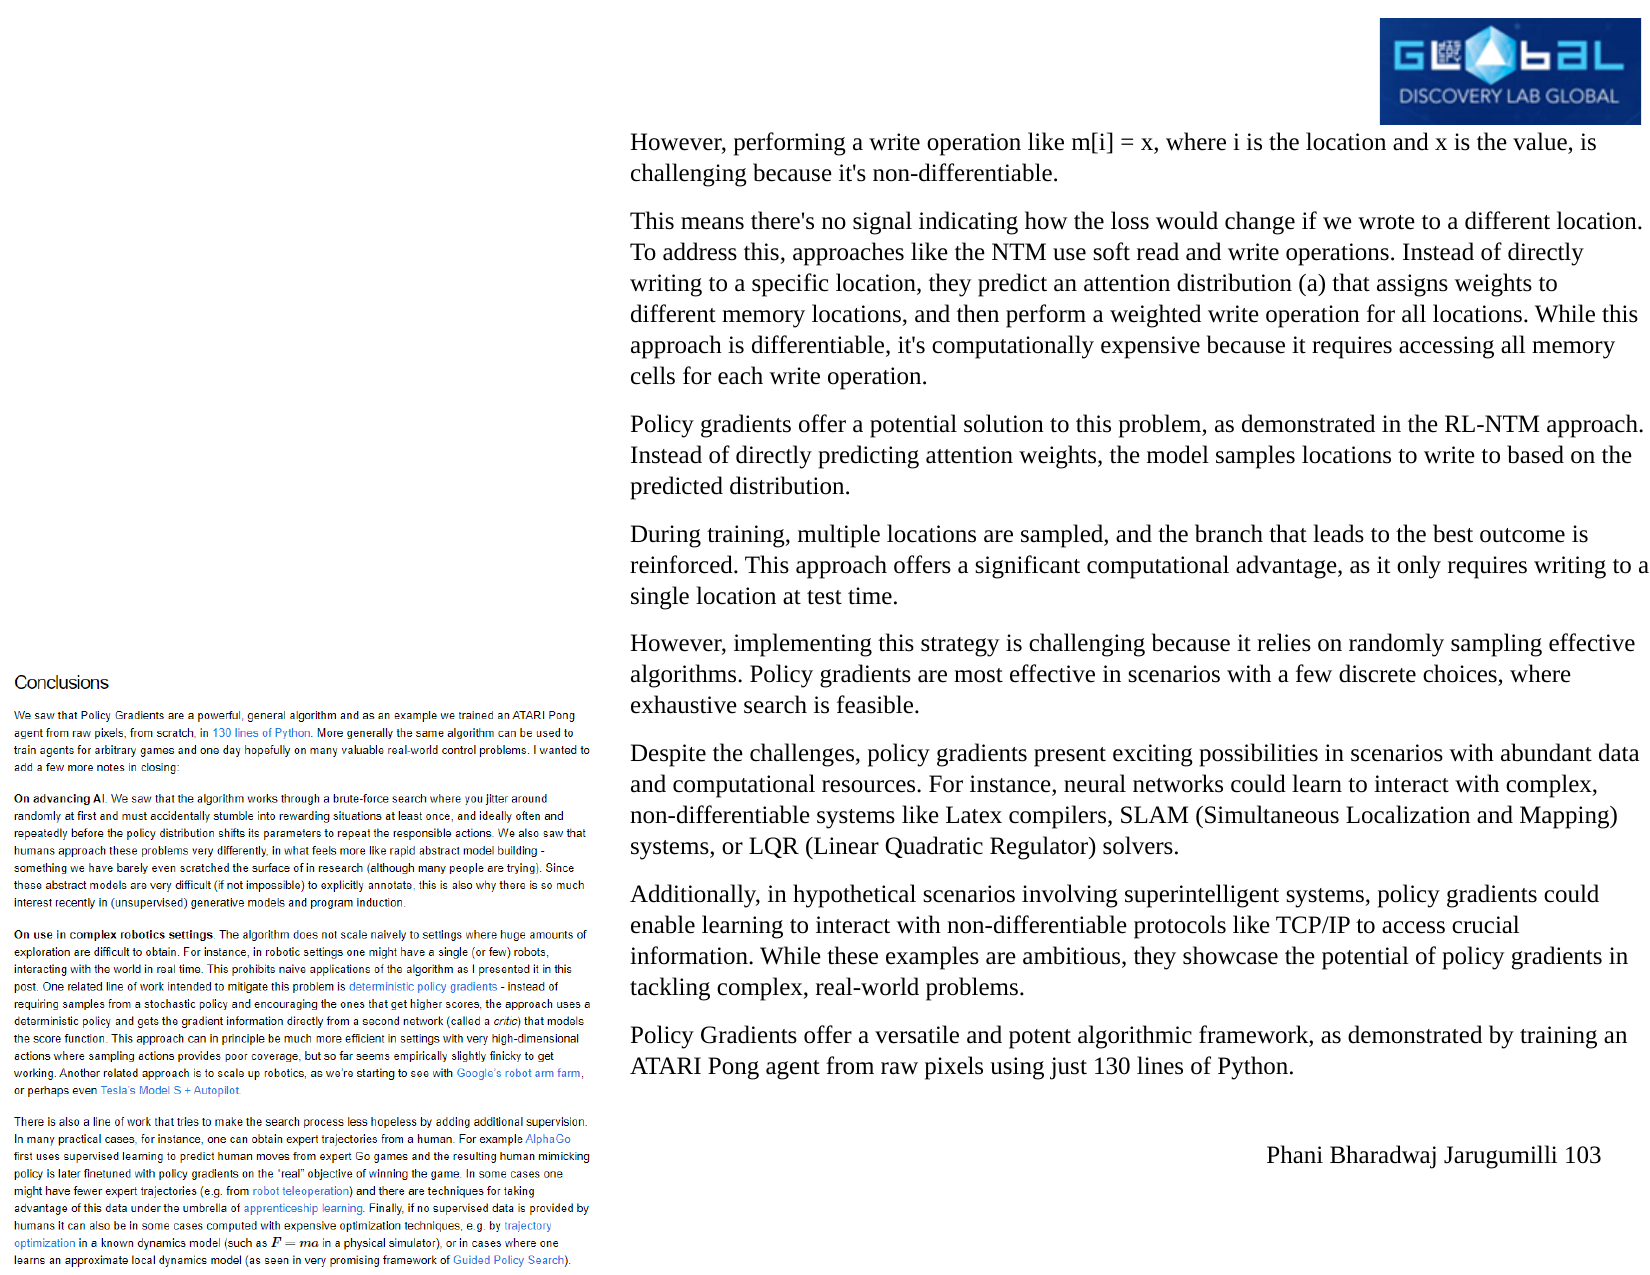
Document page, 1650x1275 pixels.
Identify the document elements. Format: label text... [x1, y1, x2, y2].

picture [1379, 18, 1642, 106]
text Policy gradients offer a potential solution to this problem, as demonstrated in the RL-NTM approach. Instead of directly predicting attention weights, the model samples locations to write to based on the predicted distribution. [630, 409, 1650, 500]
text Policy Gradients offer a versatile and potent algorithmic framework, as demonstrated by training an ATARI Pong agent from raw pixels using just 130 lines of Python. [630, 1020, 1650, 1080]
text Despite the challenges, policy gradients present exciting possibilities in scenarios with abundant data and computational resources. For instance, neural networks could learn to interact with complex, non-differentiable systems like Latex compilers, SLAM (Simultaneous Localization and Mapping) systems, or LQR (Linear Quadratic Regulator) solvers. [630, 738, 1650, 860]
text However, implementing this strategy is challenging because it relies on randomly sampling effective algorithms. Policy gradients are most effective in scenarios with a few discrete choices, where exhaustive search is feasible. [630, 628, 1650, 719]
text However, performing a write operation like m[i] = x, where i is the location and x is the value, is challenging because it's non-differentiable. [630, 106, 1650, 187]
text During training, multiple locations are sampled, and the branch that leads to the best outcome is reinforced. This approach offers a significant computational advantage, as it only requires writing to a single location at test time. [630, 519, 1650, 609]
picture [6, 667, 596, 1275]
text This means there's no signal indicating how the loss would change if we wrote to a different location. To address this, approaches like the NTM use soft read and write operations. Instead of directly writing to a specific location, they predict an attention distribution (a) that assigns weights to different memory locations, and then perform a weighted write operation for all locations. While this approach is differentiable, it's computationally expensive because it requires accessing all memory cells for each write operation. [630, 206, 1650, 390]
text Additionally, in hypothetical scenarios involving superintelligent systems, policy gradients could enable learning to interact with non-differentiable protocols like TCP/IP to access crucial information. While these examples are ambitious, they showcase the potential of policy gradients in tackling complex, real-world problems. [630, 879, 1650, 1001]
